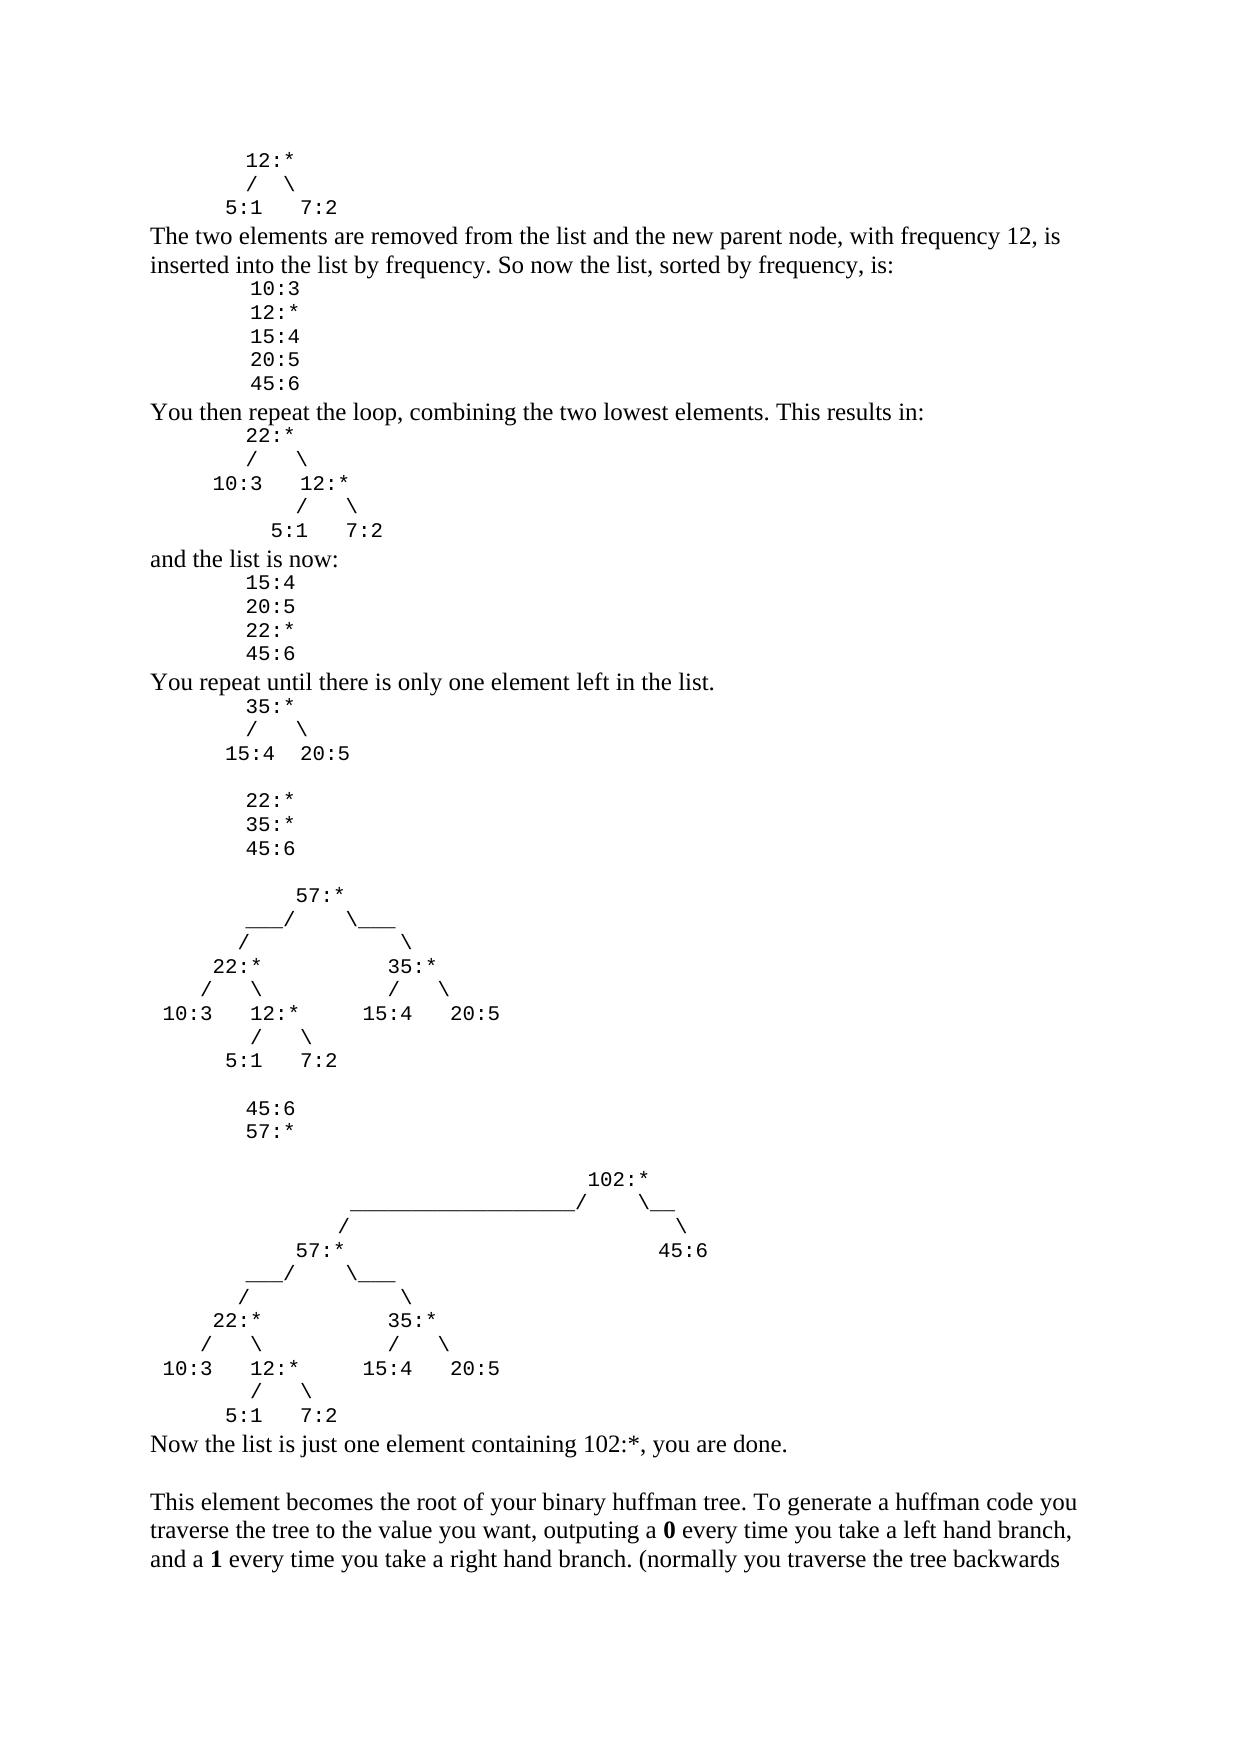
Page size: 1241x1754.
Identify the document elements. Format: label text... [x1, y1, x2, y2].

text / \ [150, 174, 1090, 197]
text / \ [150, 449, 1090, 473]
text 10:3 12:* 15:4 20:5 [150, 1358, 1090, 1381]
text 12:* [150, 302, 1090, 326]
text and the list is now: [150, 544, 1090, 572]
text Now the list is just one element containing 102:*, you are done. [150, 1429, 1090, 1457]
text 10:3 [150, 278, 1090, 302]
text / \ [150, 1216, 1090, 1239]
text / \ [150, 1027, 1090, 1050]
text 22:* 35:* [150, 1311, 1090, 1334]
text 15:4 [150, 572, 1090, 596]
text / \ / \ [150, 979, 1090, 1003]
text 22:* [150, 620, 1090, 643]
text 102:* [150, 1169, 1090, 1192]
text You repeat until there is only one element left in the list. [150, 667, 1090, 696]
text 10:3 12:* 15:4 20:5 [150, 1003, 1090, 1027]
text 10:3 12:* [150, 473, 1090, 496]
text You then repeat the loop, combining the two lowest elements. This results in: [150, 397, 1090, 425]
text 35:* [150, 696, 1090, 719]
text / \ [150, 496, 1090, 520]
text 57:* 45:6 [150, 1239, 1090, 1263]
text 5:1 7:2 [150, 197, 1090, 221]
text 22:* 35:* [150, 956, 1090, 979]
text 22:* [150, 425, 1090, 449]
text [150, 1487, 1090, 1573]
text 5:1 7:2 [150, 1050, 1090, 1074]
text The two elements are removed from the list and the new parent node, with frequency 12, is inserted into the list by frequency. So now the list, sorted by frequency, is: [150, 221, 1090, 278]
text / \ / \ [150, 1334, 1090, 1358]
text ___/ \___ [150, 908, 1090, 932]
text 5:1 7:2 [150, 520, 1090, 544]
text 20:5 [150, 596, 1090, 620]
text 15:4 [150, 326, 1090, 349]
text / \ [150, 932, 1090, 956]
text ___/ \___ [150, 1263, 1090, 1287]
text 57:* [150, 885, 1090, 908]
text 20:5 [150, 349, 1090, 373]
text 45:6 [150, 373, 1090, 397]
text 35:* [150, 814, 1090, 838]
text 45:6 [150, 838, 1090, 861]
text / \ [150, 719, 1090, 743]
text __________________/ \__ [150, 1192, 1090, 1216]
text 45:6 [150, 643, 1090, 667]
text 15:4 20:5 [150, 743, 1090, 767]
text 5:1 7:2 [150, 1405, 1090, 1429]
text 57:* [150, 1121, 1090, 1145]
text 45:6 [150, 1098, 1090, 1121]
text / \ [150, 1287, 1090, 1311]
text 22:* [150, 790, 1090, 814]
text / \ [150, 1381, 1090, 1405]
text 12:* [150, 150, 1090, 174]
